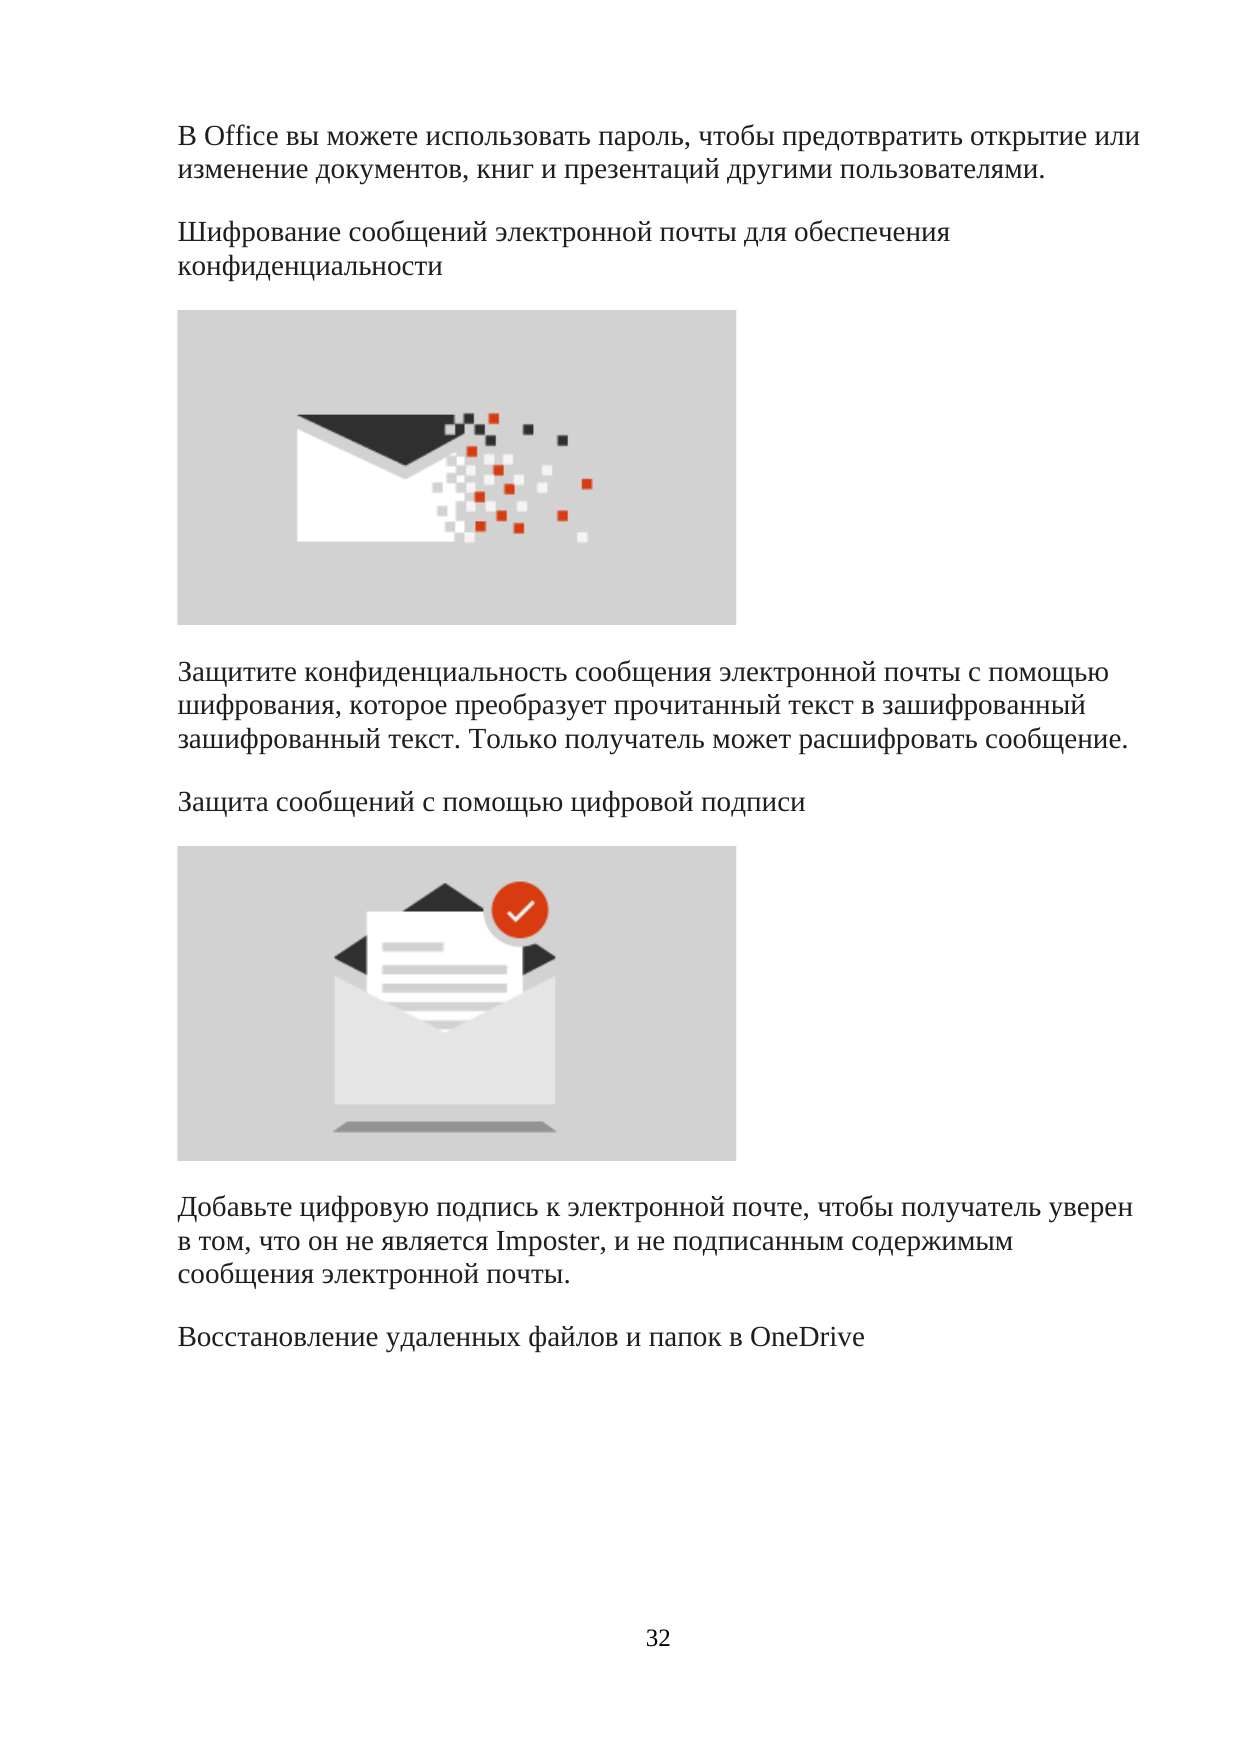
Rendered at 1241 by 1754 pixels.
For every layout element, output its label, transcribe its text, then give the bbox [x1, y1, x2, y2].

picture [177, 310, 737, 625]
picture [177, 846, 737, 1161]
text Защитите конфиденциальность сообщения электронной почты с помощью шифрования, которое преобразует прочитанный текст в зашифрованный зашифрованный текст. Только получатель может расшифровать сообщение. [177, 654, 1152, 754]
text Шифрование сообщений электронной почты для обеспечения конфиденциальности [177, 214, 1152, 281]
text В Office вы можете использовать пароль, чтобы предотвратить открытие или изменение документов, книг и презентаций другими пользователями. [177, 118, 1152, 185]
text Добавьте цифровую подпись к электронной почте, чтобы получатель уверен в том, что он не является Imposter, и не подписанным содержимым сообщения электронной почты. [177, 1189, 1152, 1290]
text Восстановление удаленных файлов и папок в OneDrive [177, 1319, 1152, 1353]
text Защита сообщений с помощью цифровой подписи [177, 784, 1152, 817]
